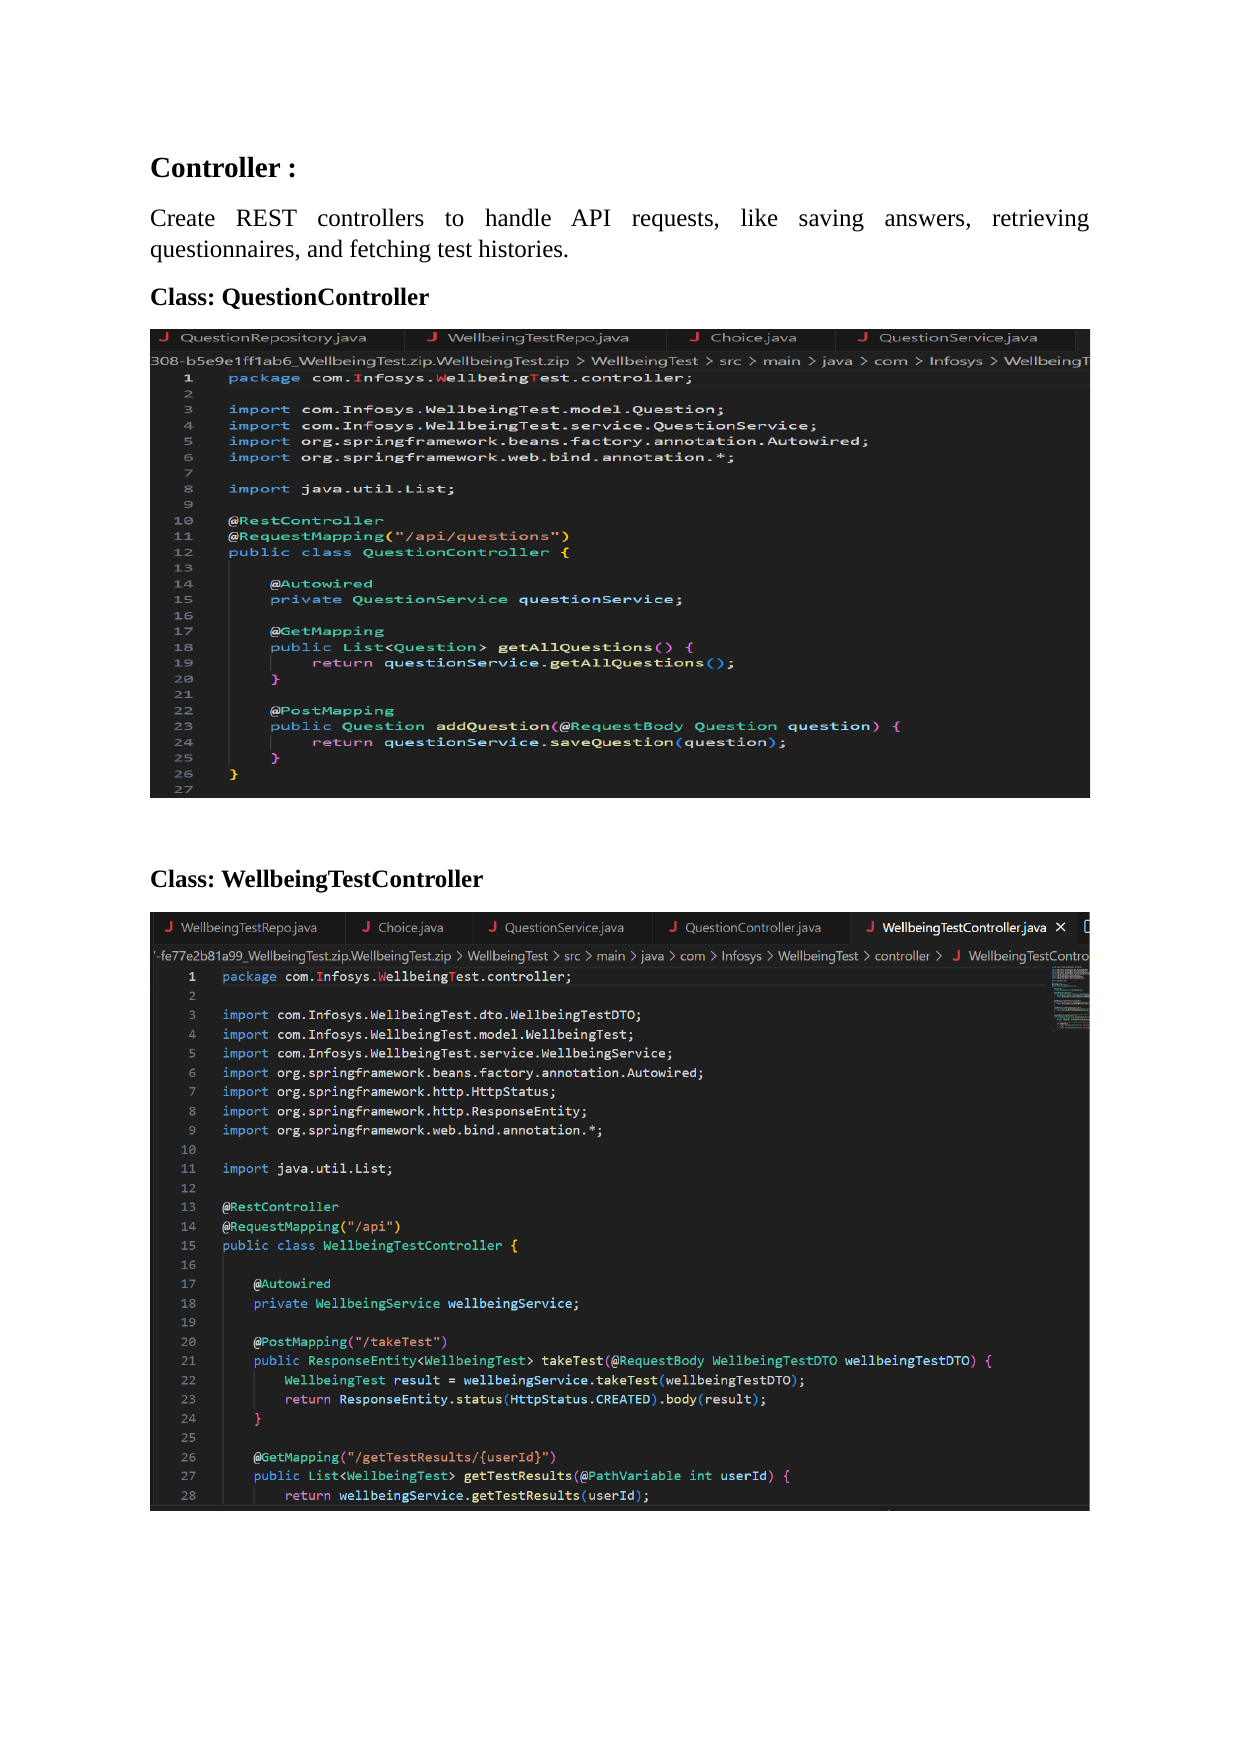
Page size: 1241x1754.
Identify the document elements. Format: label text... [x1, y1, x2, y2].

text Class: QuestionController [150, 282, 1090, 310]
picture [150, 329, 1091, 798]
text Class: WellbeingTestController [150, 864, 1090, 893]
text Create REST controllers to handle API requests, like saving answers, retrieving questionnaires, and fetching test histories. [150, 203, 1090, 263]
text Controller : [150, 150, 1090, 183]
picture [150, 912, 1090, 1511]
